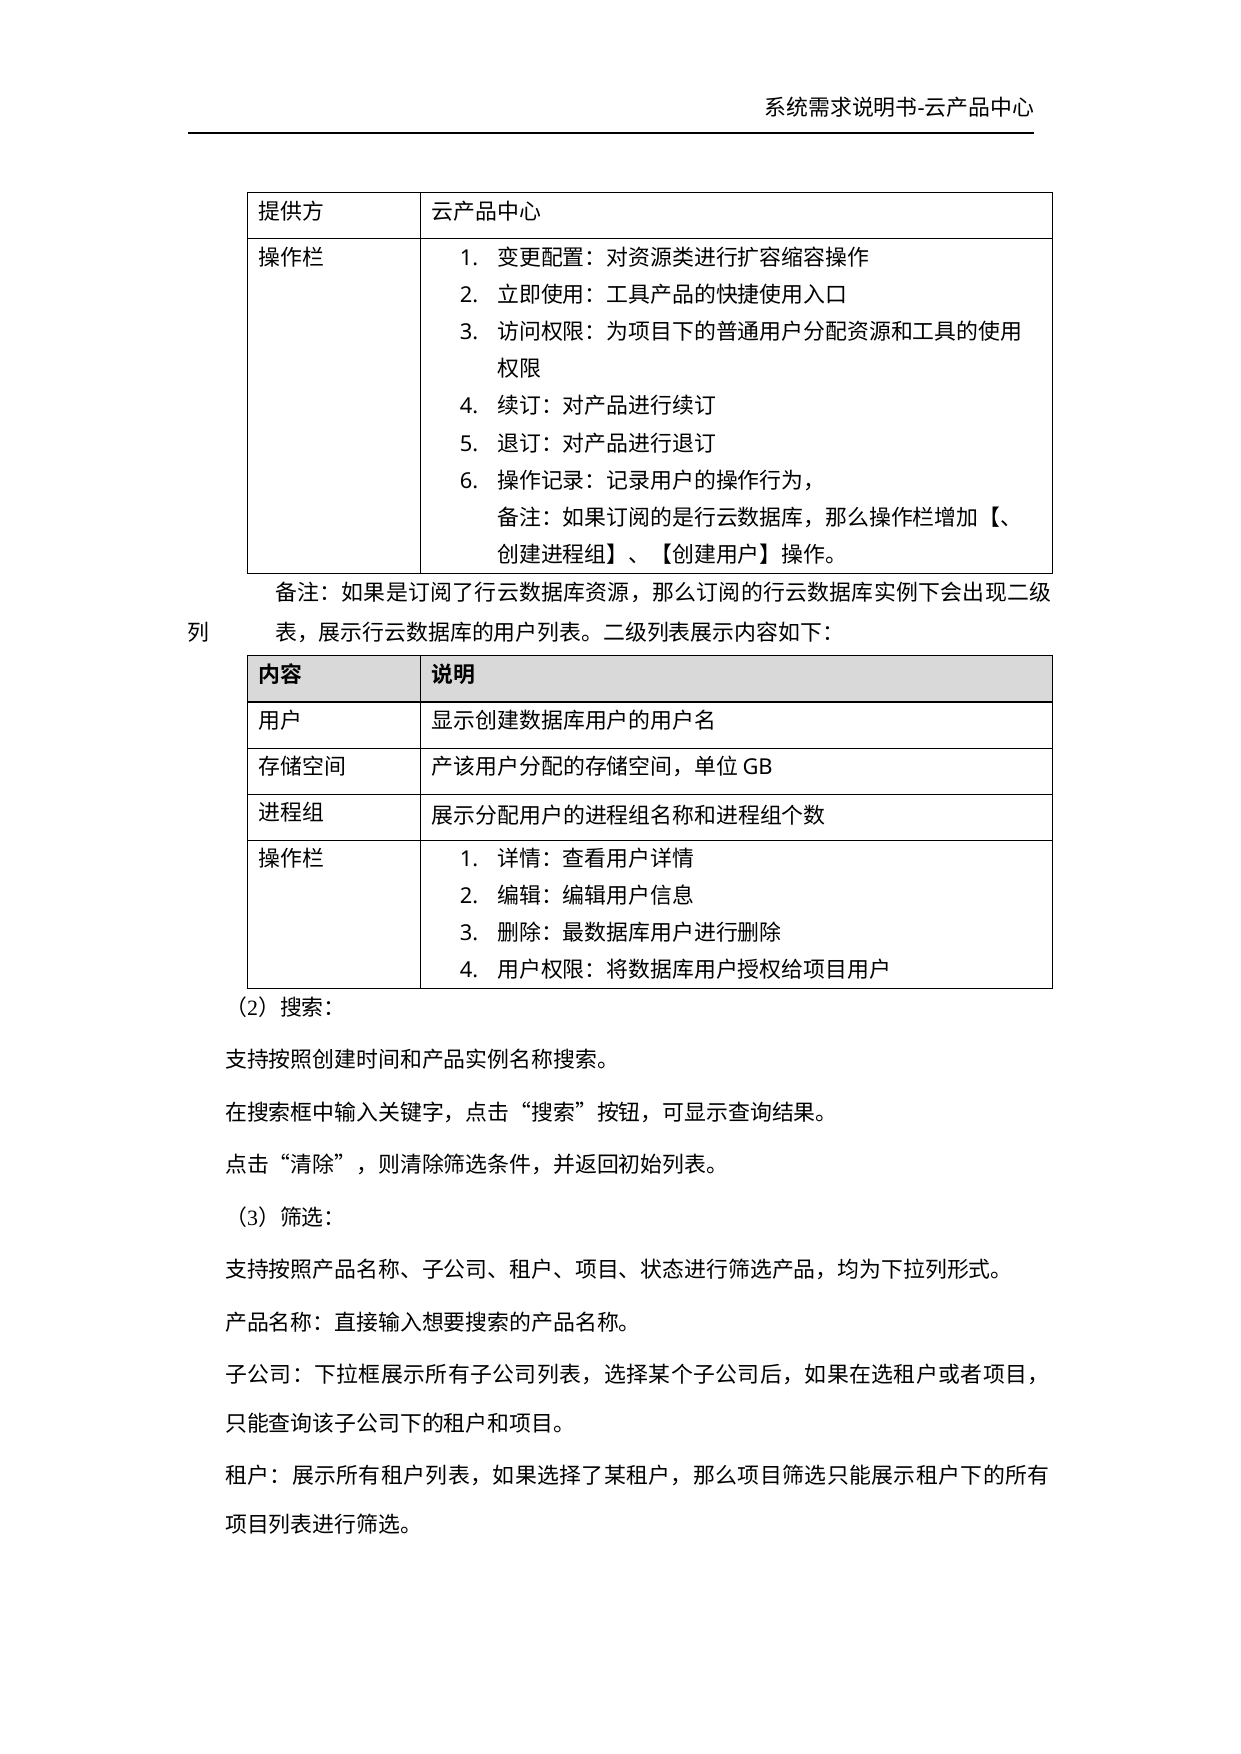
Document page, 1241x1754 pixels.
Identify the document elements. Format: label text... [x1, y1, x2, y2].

table_cell 产该用户分配的存储空间，单位GB [421, 749, 1052, 793]
text 备注：如果是订阅了行云数据库资源，那么订阅的行云数据库实例下会出现二级列 表，展示行云数据库的用户列表。二级列表展示内容如下： [187, 574, 1053, 647]
table_header 说明 [421, 656, 1052, 701]
text 支持按照产品名称、子公司、租户、项目、状态进行筛选产品，均为下拉列形式。 [225, 1252, 1053, 1284]
table_cell 变更配置：对资源类进行扩容缩容操作 立即使用：工具产品的快捷使用入口 访问权限：为项目下的普通用户分配资源和工具的使用权限 续订：对产品进行续订 退订：对产品进行退订 操作记录：记录用户的操作行为， 备注：如果订阅的是行云数据库，那么操作栏增加【、创建进程组】、【创建用户】操作。 [421, 239, 1052, 573]
table_cell 操作栏 [248, 239, 420, 573]
table_cell 存储空间 [248, 749, 420, 793]
table_cell 云产品中心 [421, 193, 1052, 238]
table_cell 展示分配用户的进程组名称和进程组个数 [421, 795, 1052, 839]
table_cell 进程组 [248, 795, 420, 839]
text （3）筛选： [225, 1199, 1053, 1232]
text （2）搜索： [225, 989, 1053, 1022]
table_cell 用户 [248, 703, 420, 747]
table_cell 详情：查看用户详情 编辑：编辑用户信息 删除：最数据库用户进行删除 用户权限：将数据库用户授权给项目用户 [421, 841, 1052, 988]
text 租户：展示所有租户列表，如果选择了某租户，那么项目筛选只能展示租户下的所有项目列表进行筛选。 [225, 1458, 1053, 1539]
table_header 内容 [248, 656, 420, 701]
text 在搜索框中输入关键字，点击“搜索”按钮，可显示查询结果。 [225, 1094, 1053, 1127]
text 点击“清除”，则清除筛选条件，并返回初始列表。 [225, 1147, 1053, 1179]
table_cell 提供方 [248, 193, 420, 238]
table_cell 操作栏 [248, 841, 420, 988]
table_cell 显示创建数据库用户的用户名 [421, 703, 1052, 747]
text 子公司：下拉框展示所有子公司列表，选择某个子公司后，如果在选租户或者项目，只能查询该子公司下的租户和项目。 [225, 1357, 1053, 1438]
text 支持按照创建时间和产品实例名称搜索。 [225, 1042, 1053, 1074]
text 产品名称：直接输入想要搜索的产品名称。 [225, 1304, 1053, 1337]
